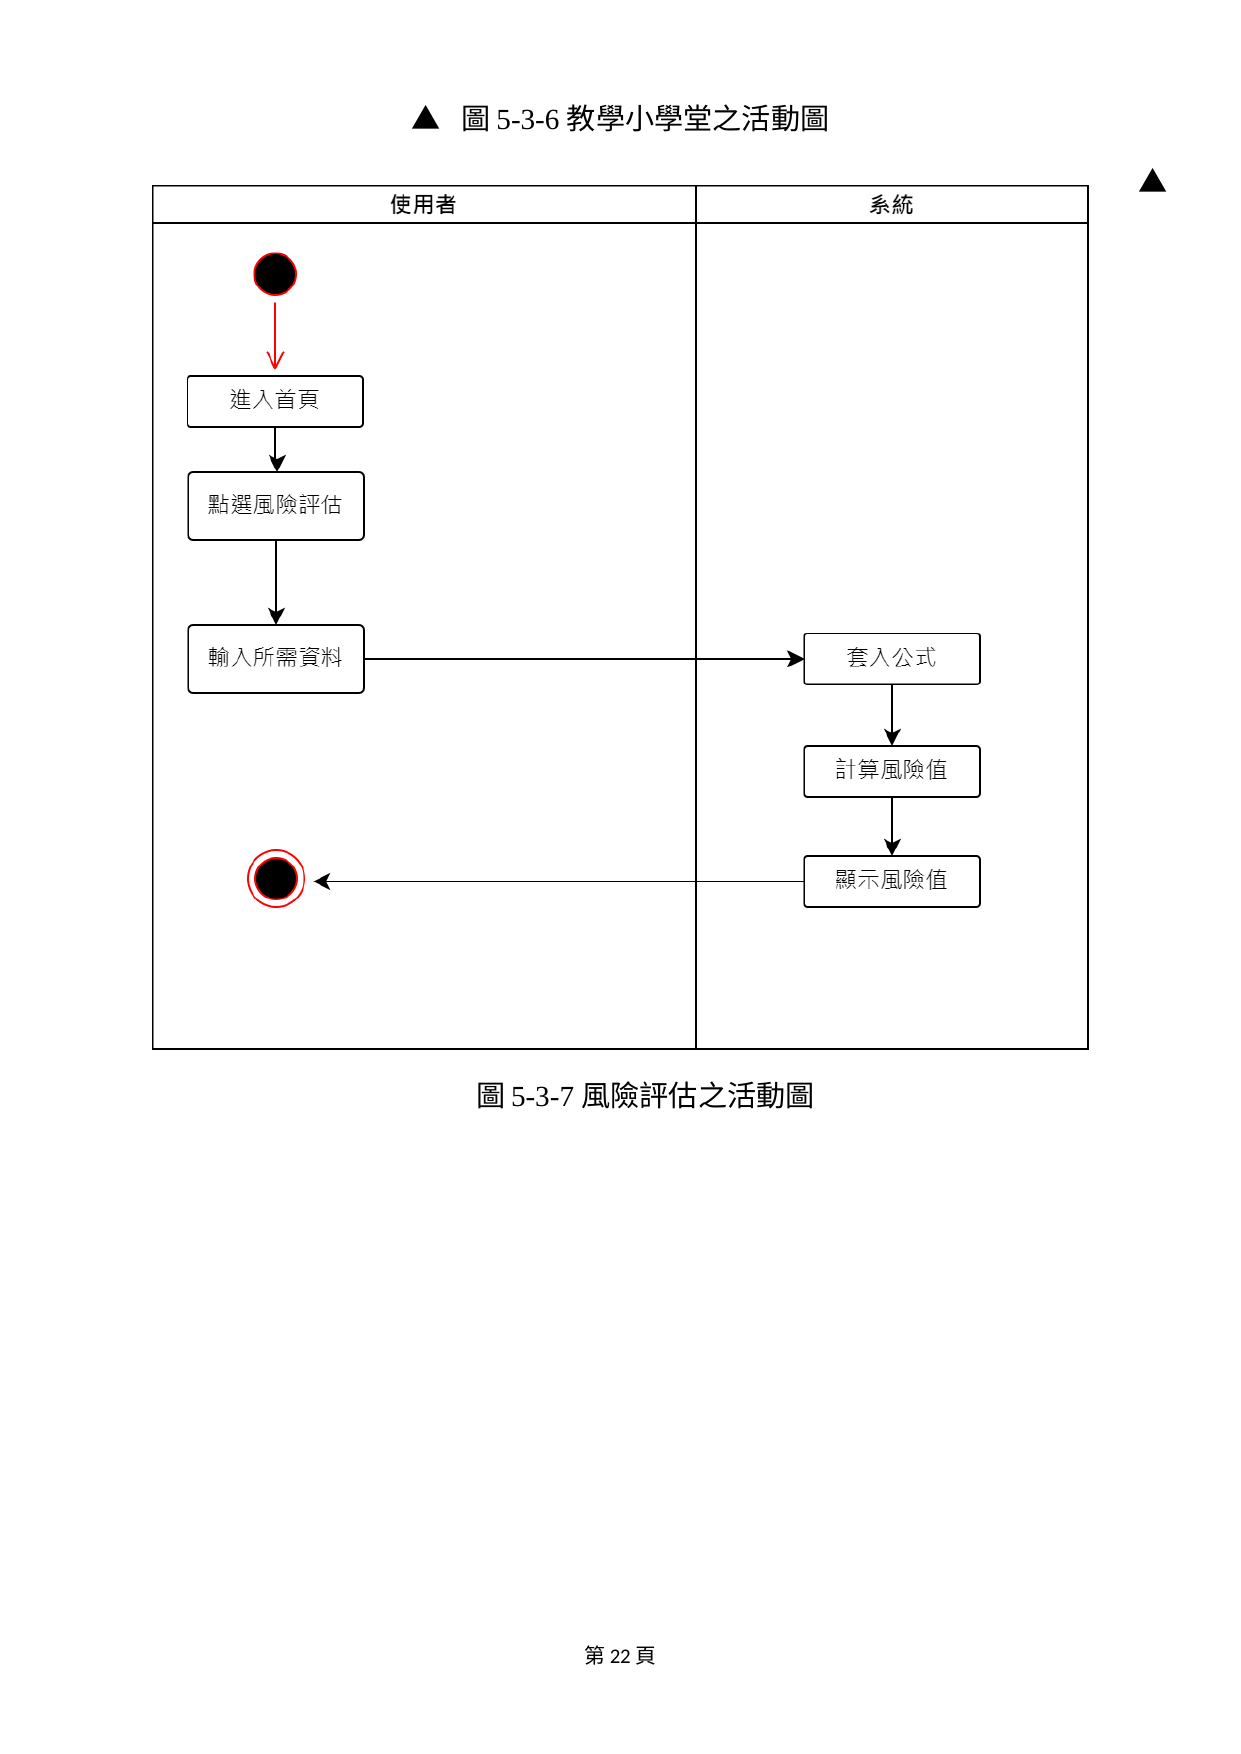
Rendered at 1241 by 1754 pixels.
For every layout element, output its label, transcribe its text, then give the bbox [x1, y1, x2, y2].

picture [131, 158, 1109, 1073]
text 圖5-3-6 教學小學堂之活動圖 [89, 95, 1152, 137]
